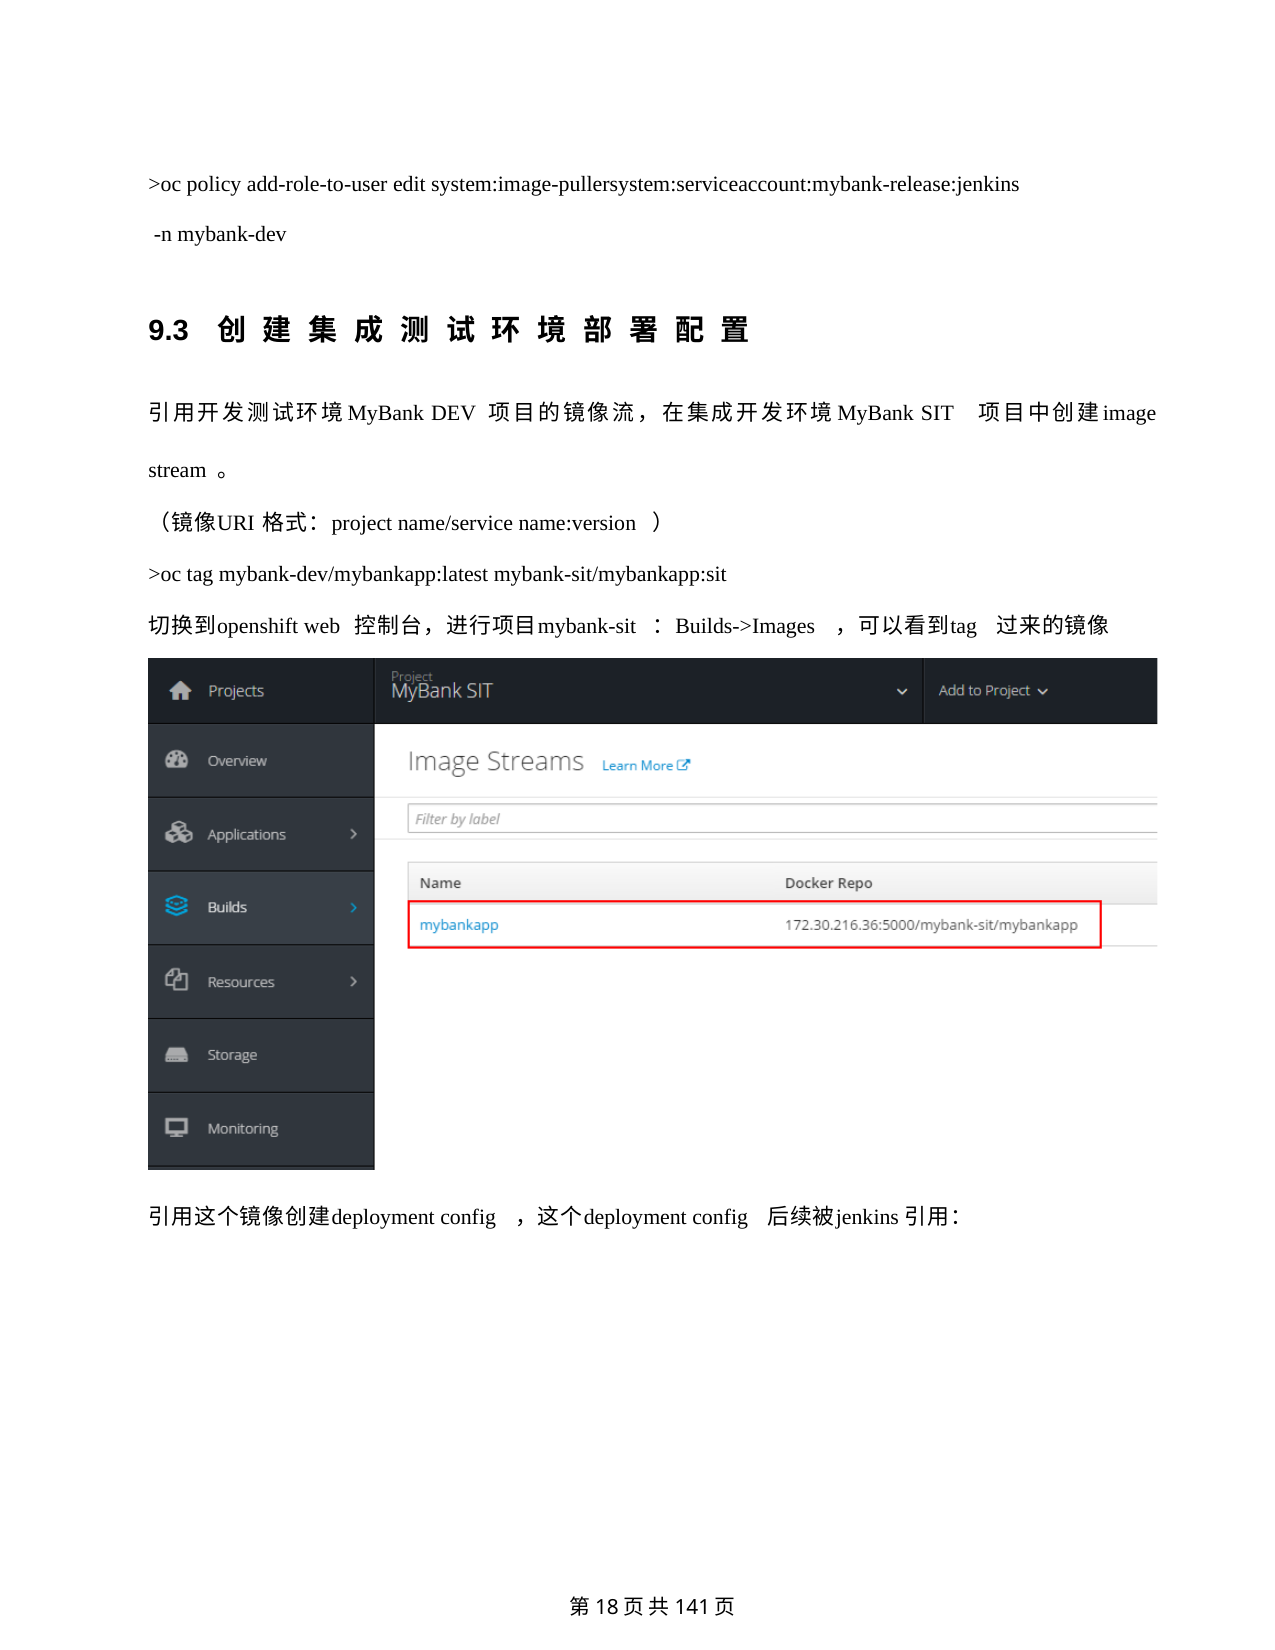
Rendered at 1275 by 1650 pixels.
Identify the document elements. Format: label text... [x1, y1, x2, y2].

text >oc tag mybank-dev/mybankapp:latest mybank-sit/mybankapp:sit [148, 555, 1156, 593]
subtitle 创建集成测试环境部署配置 [148, 290, 1156, 365]
picture [148, 658, 1158, 1170]
text 引用开发测试环境MyBank DEV项目的镜像流，在集成开发环境MyBank SIT项目中创建image stream。 [148, 392, 1156, 486]
text >oc policy add-role-to-user edit system:image-pullersystem:serviceaccount:mybank-release:jenkins [148, 165, 1156, 202]
text -n mybank-dev [148, 215, 1156, 252]
text 引用这个镜像创建deployment config，这个deployment config后续被jenkins引用： [148, 1196, 1156, 1234]
text （镜像URI格式：project name/service name:version） [148, 502, 1156, 539]
text 切换到openshift web控制台，进行项目mybank-sit：Builds->Images，可以看到tag过来的镜像 [148, 605, 1156, 643]
